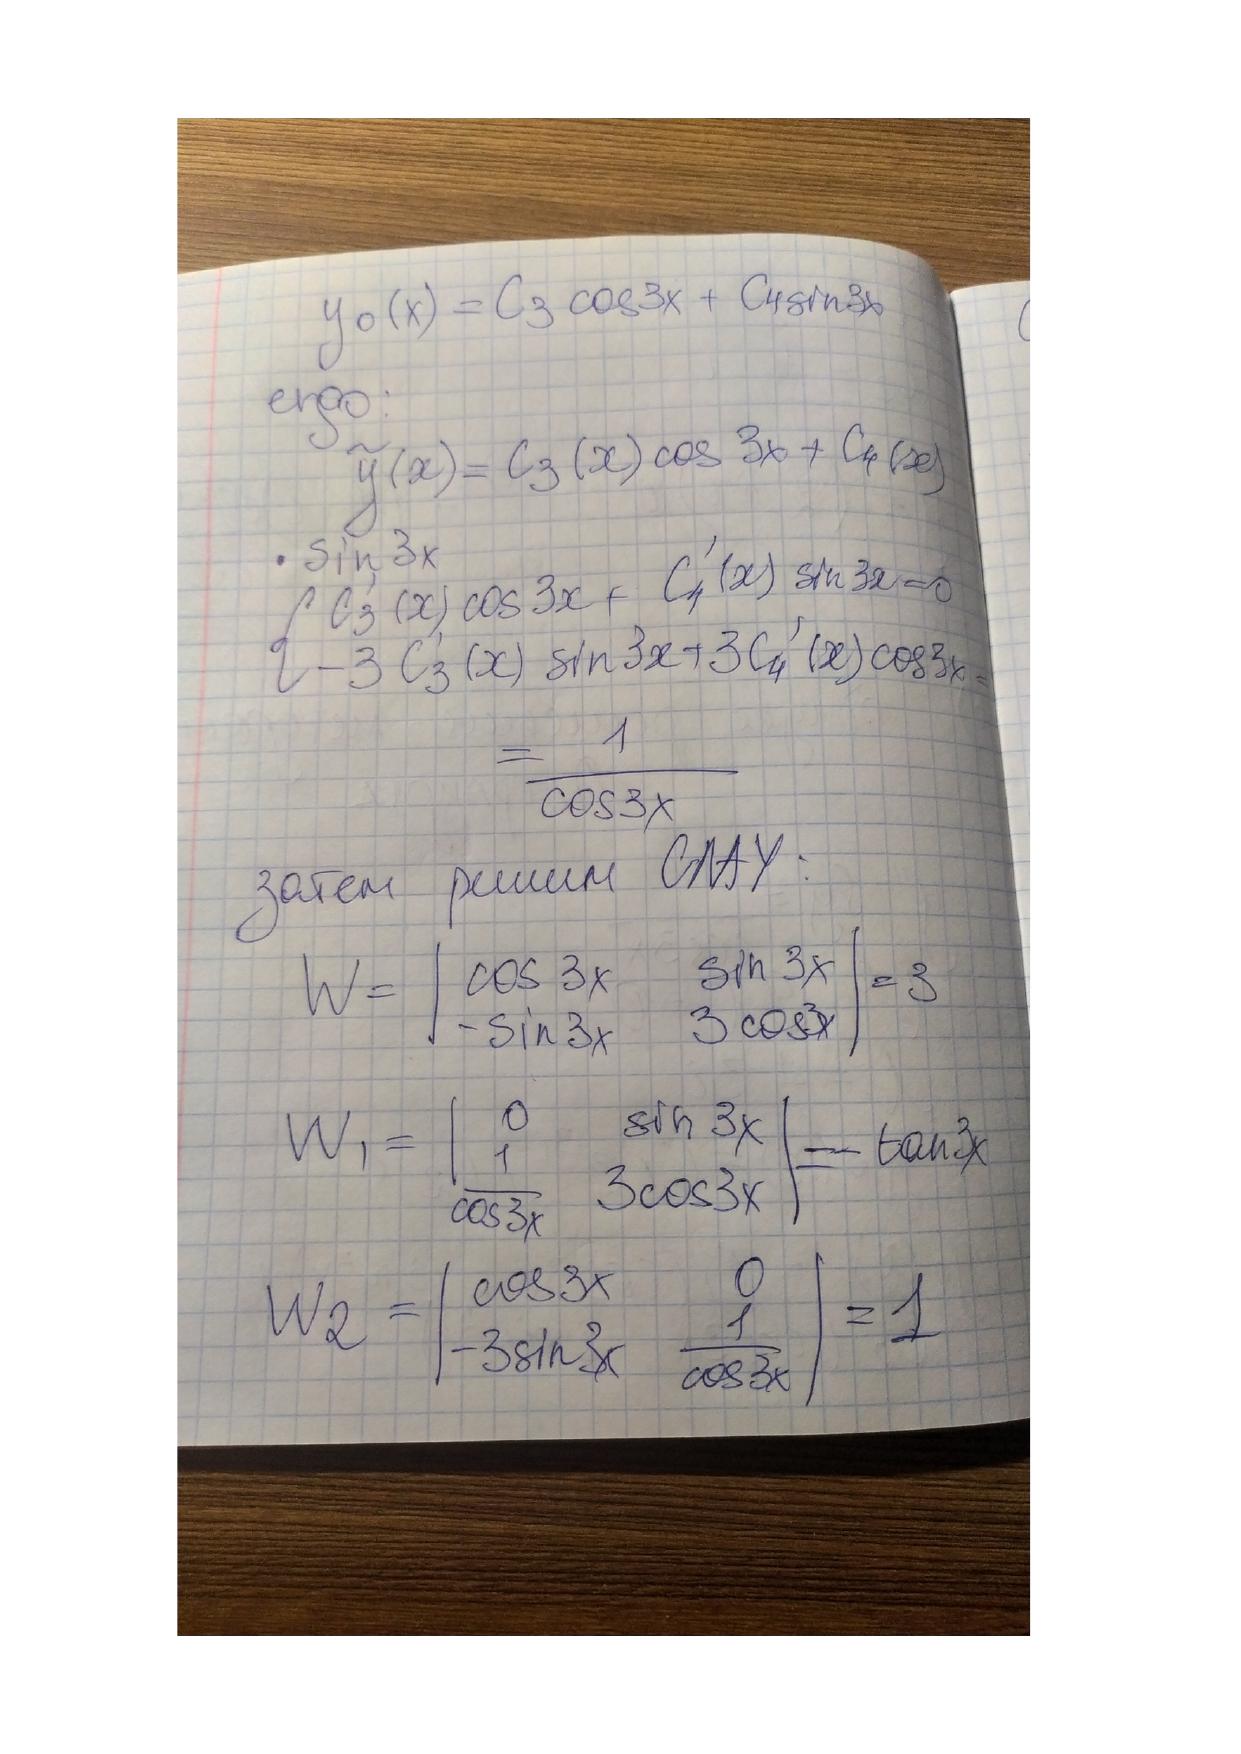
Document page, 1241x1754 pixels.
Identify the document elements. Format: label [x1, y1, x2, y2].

picture [177, 118, 1031, 1636]
